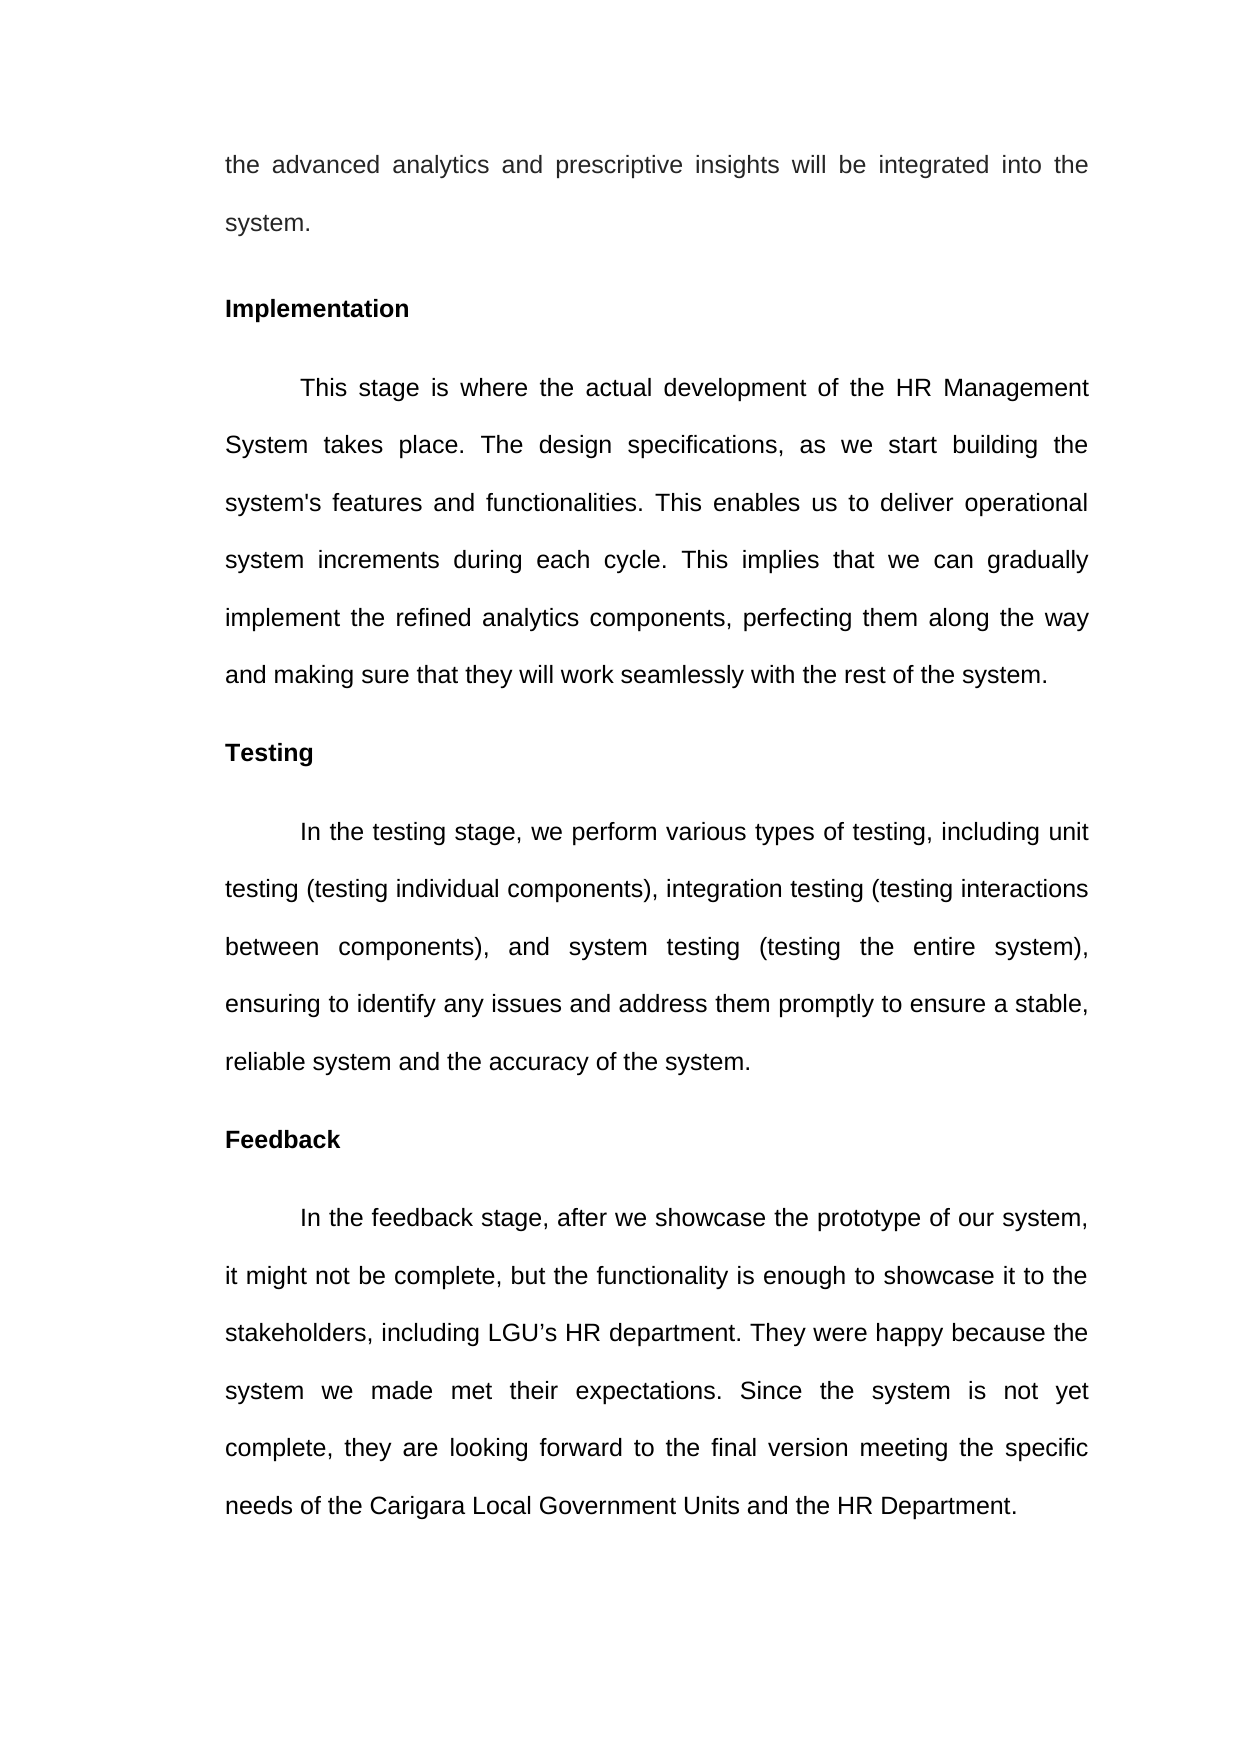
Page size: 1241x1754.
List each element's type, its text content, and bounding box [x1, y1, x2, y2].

text In the feedback stage, after we showcase the prototype of our system, it might not be complete, but the functionality is enough to showcase it to the stakeholders, including LGU’s HR department. They were happy because the system we made met their expectations. Since the system is not yet complete, they are looking forward to the final version meeting the specific needs of the Carigara Local Government Units and the HR Department. [225, 1203, 1090, 1519]
text In the testing stage, we perform various types of testing, including unit testing (testing individual components), integration testing (testing interactions between components), and system testing (testing the entire system), ensuring to identify any issues and address them promptly to ensure a stable, reliable system and the accuracy of the system. [225, 817, 1090, 1075]
text Implementation [225, 294, 1090, 323]
text Feedback [225, 1125, 1090, 1154]
text This stage is where the actual development of the HR Management System takes place. The design specifications, as we start building the system's features and functionalities. This enables us to deliver operational system increments during each cycle. This implies that we can gradually implement the refined analytics components, perfecting them along the way and making sure that they will work seamlessly with the rest of the system. [225, 372, 1090, 689]
text Testing [225, 738, 1090, 767]
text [225, 150, 1090, 236]
